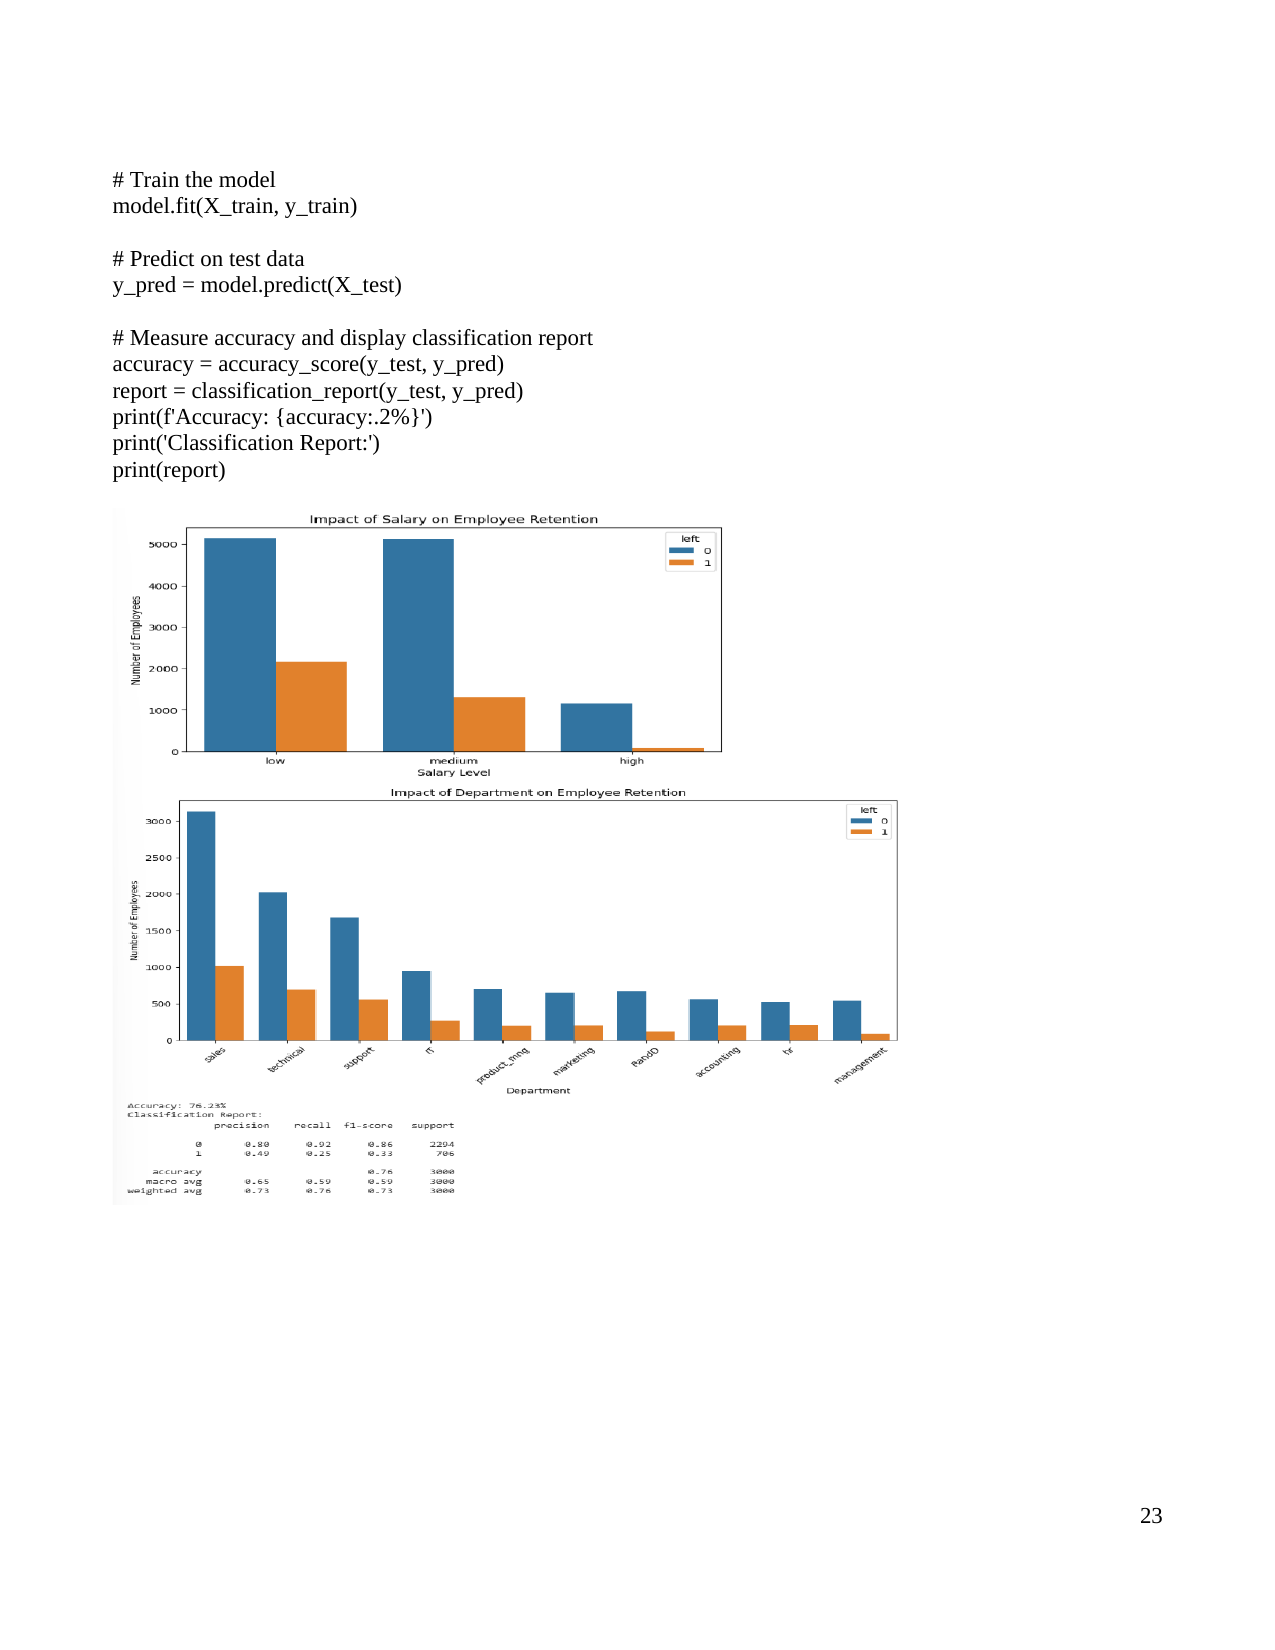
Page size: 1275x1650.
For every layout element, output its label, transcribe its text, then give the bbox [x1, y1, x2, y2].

text print(report) [112, 456, 1162, 482]
text y_pred = model.predict(X_test) [112, 271, 1162, 298]
picture [112, 508, 912, 1205]
text model.fit(X_train, y_train) [112, 192, 1162, 219]
text print(f'Accuracy: {accuracy:.2%}') [112, 403, 1162, 429]
text accuracy = accuracy_score(y_test, y_pred) [112, 350, 1162, 377]
text # Predict on test data [112, 245, 1162, 271]
text report = classification_report(y_test, y_pred) [112, 377, 1162, 403]
text # Measure accuracy and display classification report [112, 324, 1162, 350]
text print('Classification Report:') [112, 429, 1162, 456]
text # Train the model [112, 166, 1162, 192]
